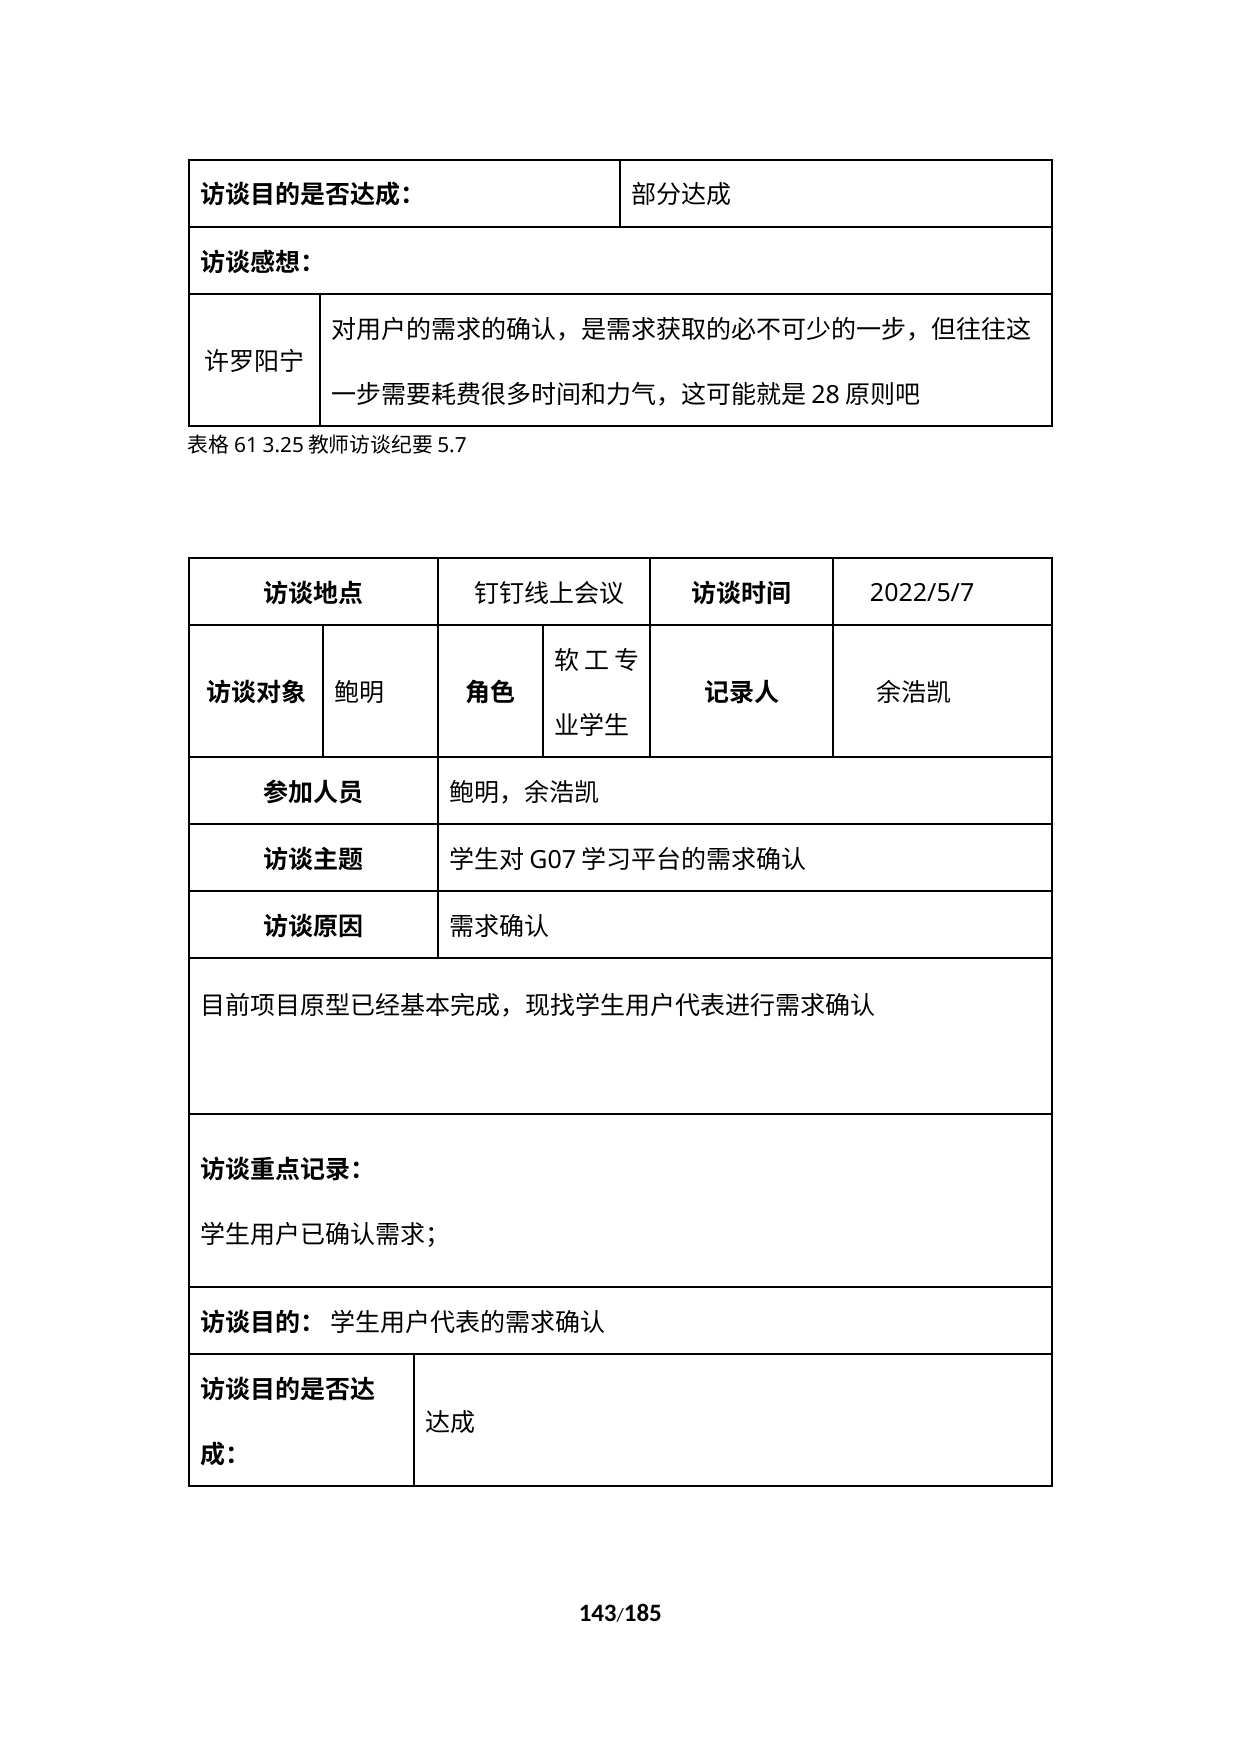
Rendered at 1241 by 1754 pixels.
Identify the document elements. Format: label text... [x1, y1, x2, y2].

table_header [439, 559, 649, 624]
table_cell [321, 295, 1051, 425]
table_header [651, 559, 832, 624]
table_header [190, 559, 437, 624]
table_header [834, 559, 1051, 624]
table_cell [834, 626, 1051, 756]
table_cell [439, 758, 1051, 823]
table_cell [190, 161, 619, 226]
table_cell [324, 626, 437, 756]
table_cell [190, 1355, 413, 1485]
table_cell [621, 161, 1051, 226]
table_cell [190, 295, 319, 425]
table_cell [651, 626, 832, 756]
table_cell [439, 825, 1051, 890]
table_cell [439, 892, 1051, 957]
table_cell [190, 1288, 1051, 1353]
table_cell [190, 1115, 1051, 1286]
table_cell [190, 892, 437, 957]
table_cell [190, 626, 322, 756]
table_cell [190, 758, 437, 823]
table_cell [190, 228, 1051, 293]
text 表格 61 3.25教师访谈纪要5.7 [187, 427, 1053, 459]
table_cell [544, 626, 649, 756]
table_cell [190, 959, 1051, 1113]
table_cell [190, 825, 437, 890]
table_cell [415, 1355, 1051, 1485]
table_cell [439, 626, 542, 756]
